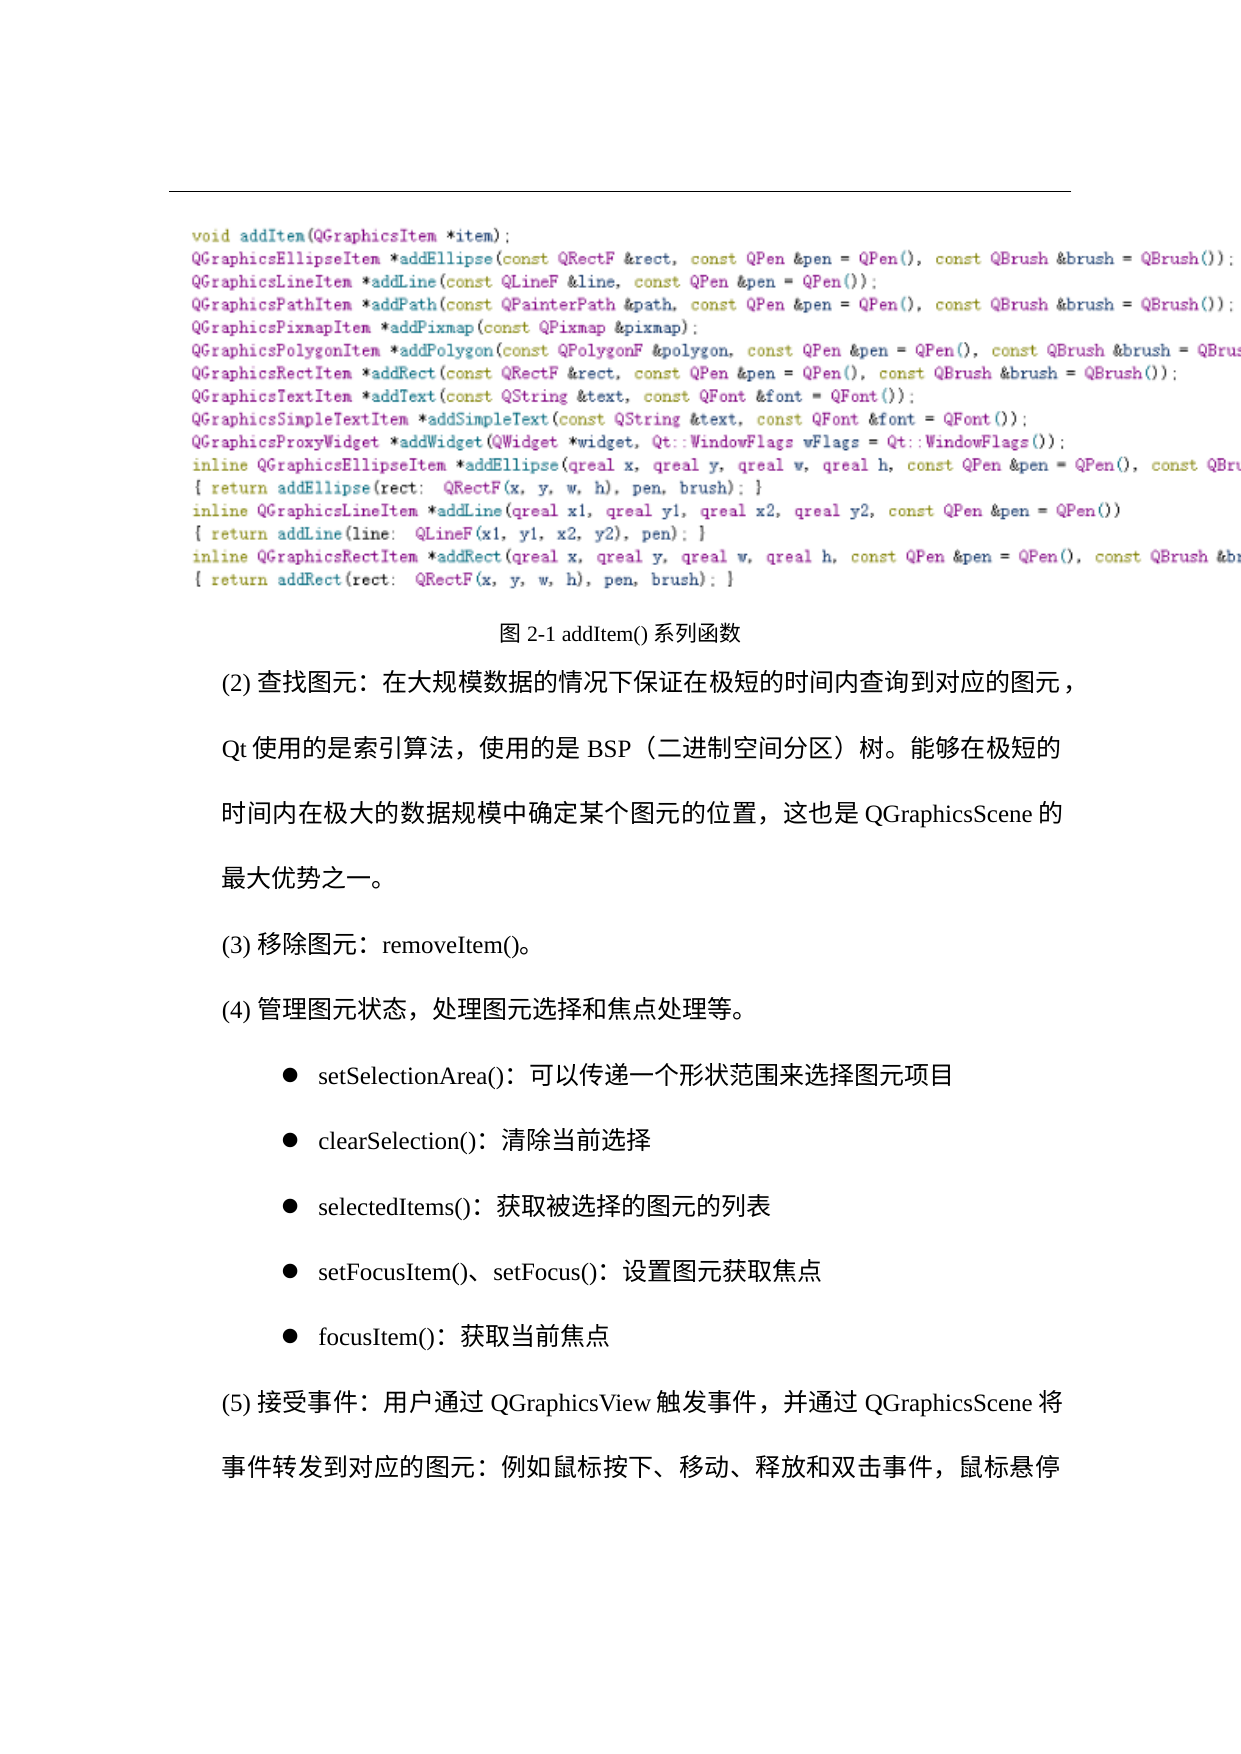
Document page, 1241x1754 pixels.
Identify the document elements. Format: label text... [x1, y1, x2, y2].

list 移除图元：removeItem()。 [222, 910, 1063, 975]
text 图 2-1 addItem() 系列函数 [177, 615, 1063, 648]
list l setFocusItem()、setFocus()：设置图元获取焦点 [177, 1237, 1063, 1302]
list 查找图元：在大规模数据的情况下保证在极短的时间内查询到对应的图元，Qt使用的是索引算法，使用的是BSP（二进制空间分区）树。能够在极短的时间内在极大的数据规模中确定某个图元的位置，这也是QGraphicsScene的最大优势之一。 [222, 648, 1063, 910]
picture [177, 222, 1241, 601]
list 管理图元状态，处理图元选择和焦点处理等。 [222, 975, 1063, 1041]
list l focusItem()：获取当前焦点 [177, 1302, 1063, 1368]
list l setSelectionArea()：可以传递一个形状范围来选择图元项目 [177, 1041, 1063, 1106]
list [222, 1368, 1063, 1498]
list l selectedItems()：获取被选择的图元的列表 [177, 1171, 1063, 1237]
list l clearSelection()：清除当前选择 [177, 1106, 1063, 1171]
